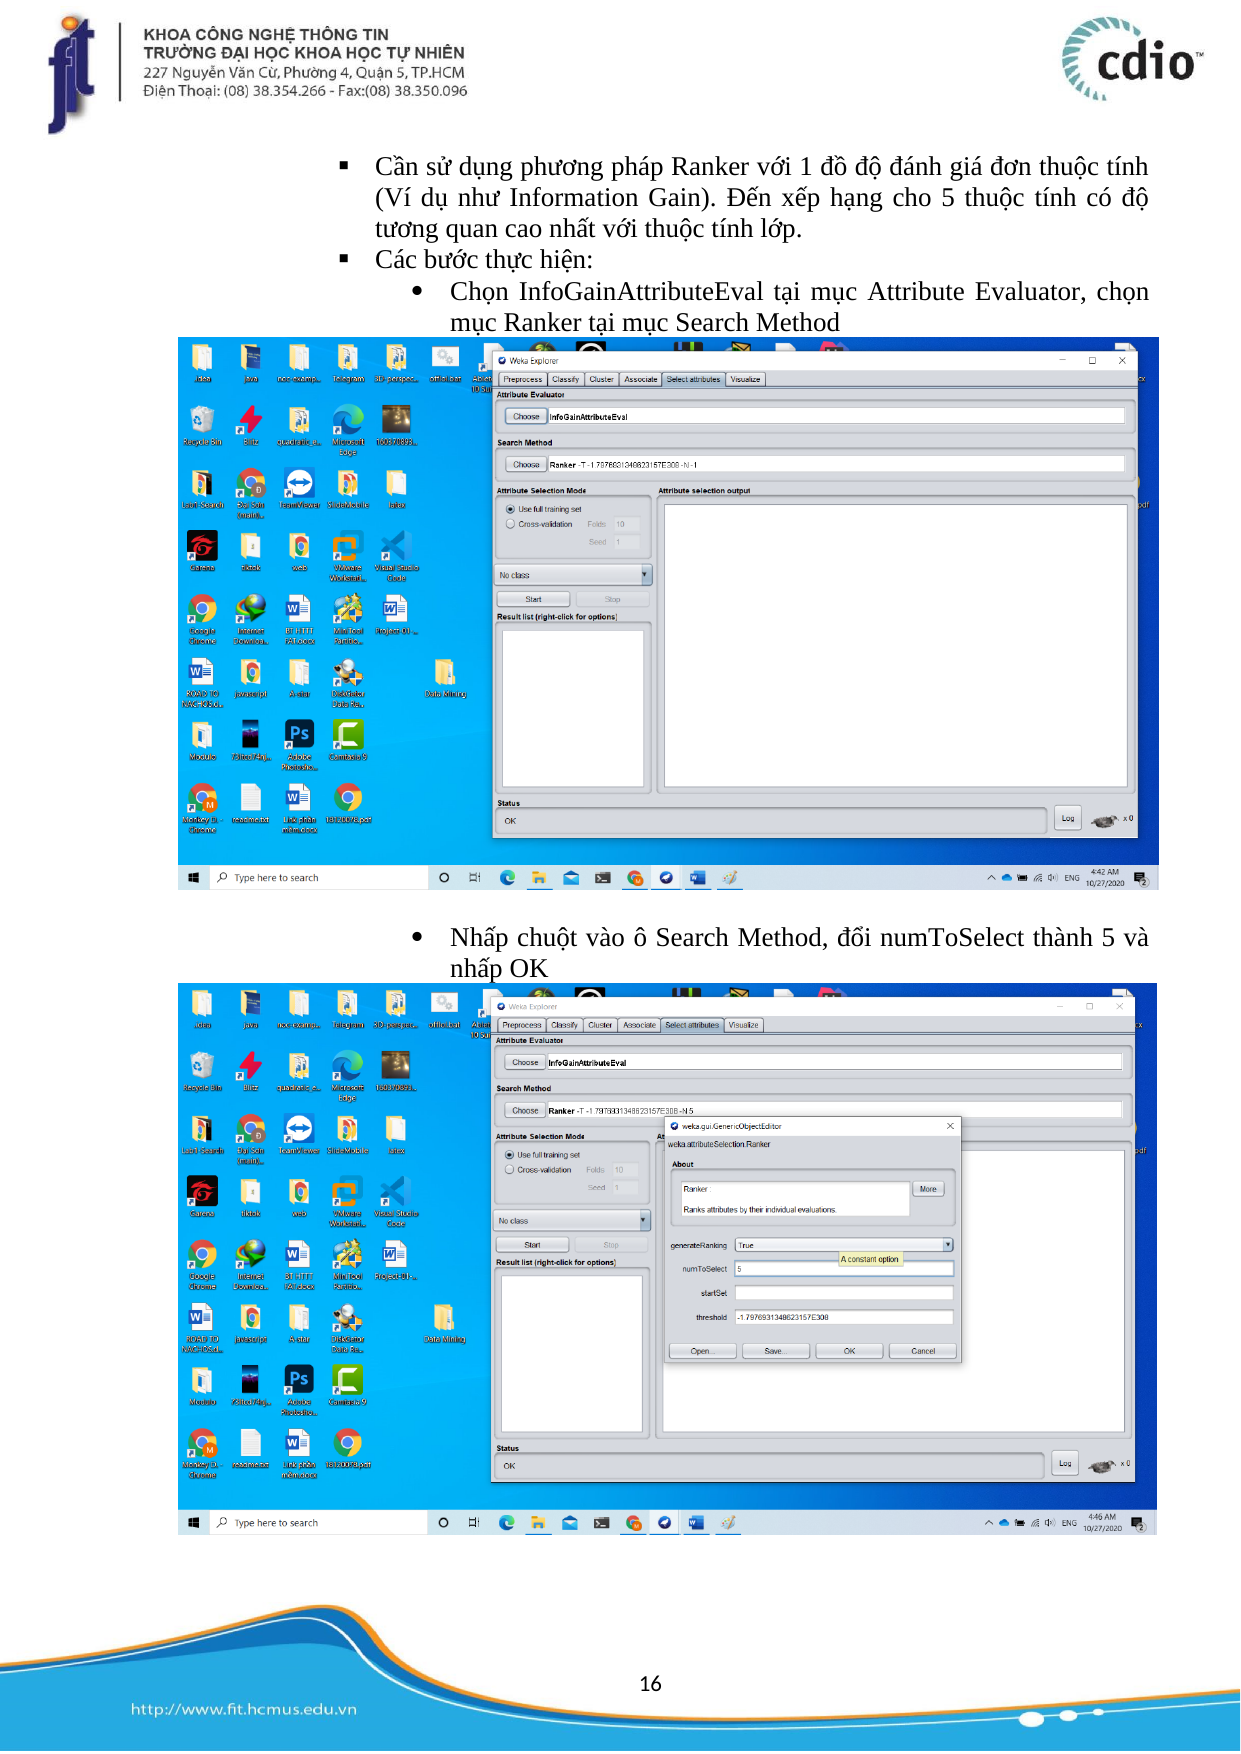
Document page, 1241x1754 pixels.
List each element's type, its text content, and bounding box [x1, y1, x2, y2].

list Cần sử dụng phương pháp Ranker với 1 đồ độ đánh giá đơn thuộc tính (Ví dụ như Information Gain). Đến xếp hạng cho 5 thuộc tính có độ tương quan cao nhất với thuộc tính lớp. [337, 150, 1150, 243]
picture [333, 1051, 362, 1080]
list Nhấp chuột vào ô Search Method, đổi numToSelect thành 5 và nhấp OK [412, 921, 1150, 983]
picture [193, 471, 211, 496]
picture [377, 1085, 387, 1089]
picture [236, 468, 266, 497]
picture [387, 471, 406, 495]
picture [236, 1240, 264, 1268]
picture [390, 1023, 413, 1031]
picture [382, 532, 411, 560]
picture [184, 439, 192, 444]
picture [387, 1116, 405, 1140]
picture [0, 1601, 1241, 1751]
picture [284, 1366, 312, 1394]
picture [241, 1305, 260, 1328]
picture [337, 1024, 349, 1028]
picture [243, 1375, 257, 1392]
picture [188, 1429, 217, 1457]
picture [188, 531, 216, 560]
picture [286, 1429, 309, 1456]
picture [188, 783, 217, 812]
picture [241, 660, 260, 684]
picture [285, 468, 314, 497]
picture [334, 594, 362, 623]
picture [193, 1116, 211, 1141]
picture [290, 345, 308, 370]
picture [382, 1052, 409, 1078]
picture [188, 595, 216, 623]
picture [191, 406, 213, 432]
picture [286, 1241, 309, 1267]
picture [193, 1368, 211, 1393]
picture [241, 1429, 260, 1455]
picture [242, 784, 260, 810]
picture [188, 1177, 217, 1206]
picture [394, 1085, 407, 1089]
picture [334, 720, 363, 749]
picture [189, 658, 213, 684]
picture [333, 1239, 361, 1268]
picture [383, 1241, 406, 1267]
picture [244, 721, 257, 726]
picture [400, 439, 408, 444]
picture [193, 345, 211, 370]
picture [193, 722, 211, 748]
picture [338, 991, 357, 1016]
picture [193, 991, 211, 1016]
picture [290, 1180, 308, 1203]
picture [290, 1054, 308, 1078]
picture [241, 991, 260, 1014]
picture [381, 1178, 410, 1206]
picture [236, 1114, 265, 1142]
picture [242, 1211, 259, 1215]
picture [290, 991, 308, 1015]
picture [241, 1052, 261, 1078]
picture [436, 660, 455, 684]
picture [333, 1304, 362, 1331]
picture [286, 595, 310, 621]
picture [392, 1182, 402, 1189]
picture [290, 534, 308, 557]
picture [338, 1116, 357, 1141]
picture [286, 784, 310, 810]
picture [284, 1114, 314, 1142]
picture [189, 1303, 212, 1330]
picture [241, 534, 260, 557]
picture [285, 721, 313, 749]
picture [383, 406, 409, 432]
picture [24, 6, 1216, 157]
picture [178, 983, 1157, 1535]
picture [333, 1365, 362, 1394]
picture [334, 659, 363, 686]
picture [288, 1149, 318, 1153]
picture [339, 471, 357, 495]
picture [443, 1337, 462, 1341]
picture [455, 693, 465, 697]
picture [334, 1429, 361, 1456]
picture [335, 784, 361, 810]
picture [391, 376, 404, 381]
picture [241, 1180, 260, 1203]
picture [435, 1305, 453, 1329]
picture [290, 408, 308, 432]
picture [188, 1240, 216, 1268]
picture [236, 427, 244, 434]
list Chọn InfoGainAttributeEval tại mục Attribute Evaluator, chọn mục Ranker tại mục Search Method [412, 275, 1150, 337]
picture [236, 594, 265, 623]
picture [243, 729, 257, 746]
picture [290, 660, 308, 684]
list Các bước thực hiện: [337, 243, 1150, 275]
picture [191, 1052, 213, 1078]
picture [178, 337, 1159, 890]
picture [236, 1073, 243, 1080]
picture [335, 629, 347, 633]
picture [282, 1473, 298, 1477]
picture [333, 1184, 355, 1206]
picture [241, 345, 260, 369]
picture [334, 405, 363, 434]
picture [290, 1305, 308, 1330]
picture [383, 595, 407, 621]
picture [334, 538, 355, 560]
picture [243, 1366, 257, 1372]
picture [339, 345, 357, 370]
picture [241, 406, 262, 432]
